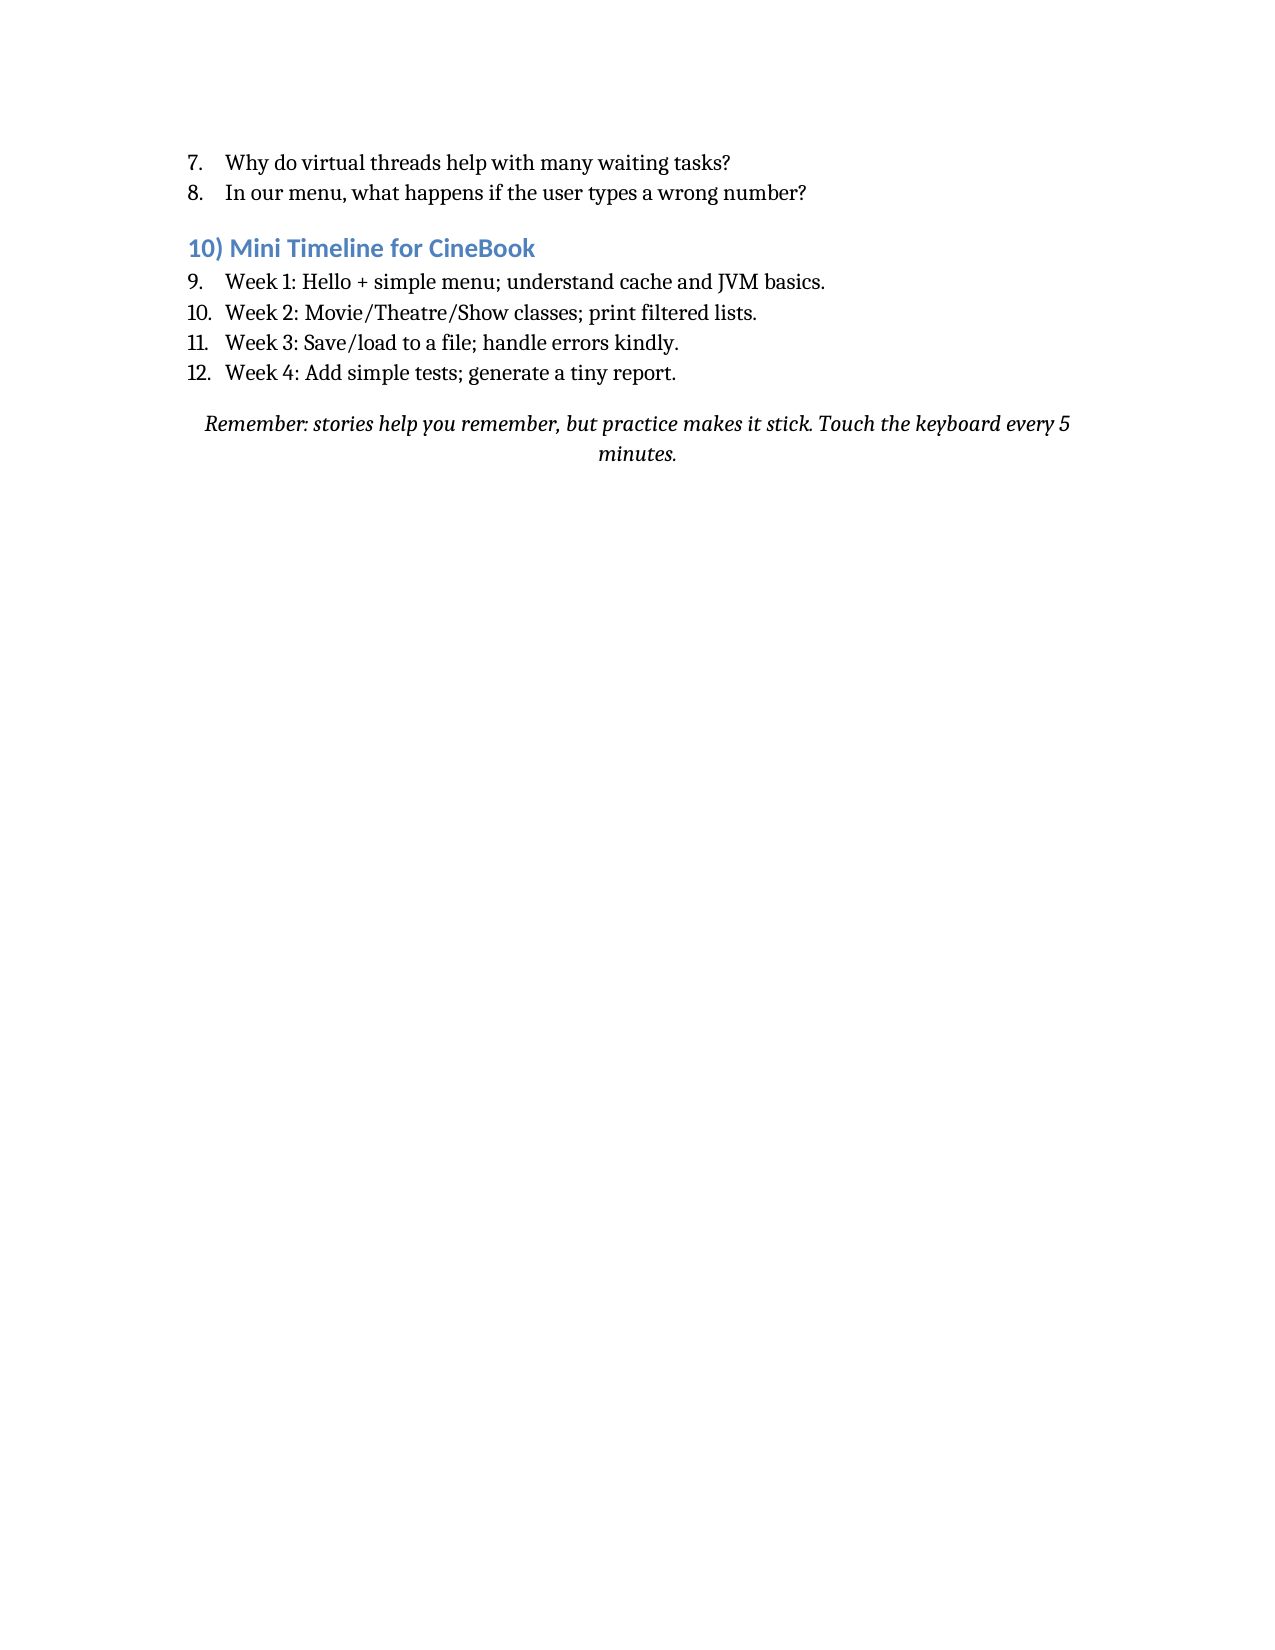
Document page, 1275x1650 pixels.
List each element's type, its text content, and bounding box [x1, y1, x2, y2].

subtitle 10) Mini Timeline for CineBook [187, 231, 1087, 264]
list In our menu, what happens if the user types a wrong number? [187, 180, 1087, 207]
text Remember: stories help you remember, but practice makes it stick. Touch the keyboard every 5 minutes. [187, 411, 1087, 467]
list Week 2: Movie/Theatre/Show classes; print filtered lists. [187, 299, 1087, 326]
list Why do virtual threads help with many waiting tasks? [187, 150, 1087, 176]
list Week 1: Hello + simple menu; understand cache and JVM basics. [187, 269, 1087, 296]
list Week 3: Save/load to a file; handle errors kindly. [187, 329, 1087, 356]
list Week 4: Add simple tests; generate a tiny report. [187, 360, 1087, 386]
